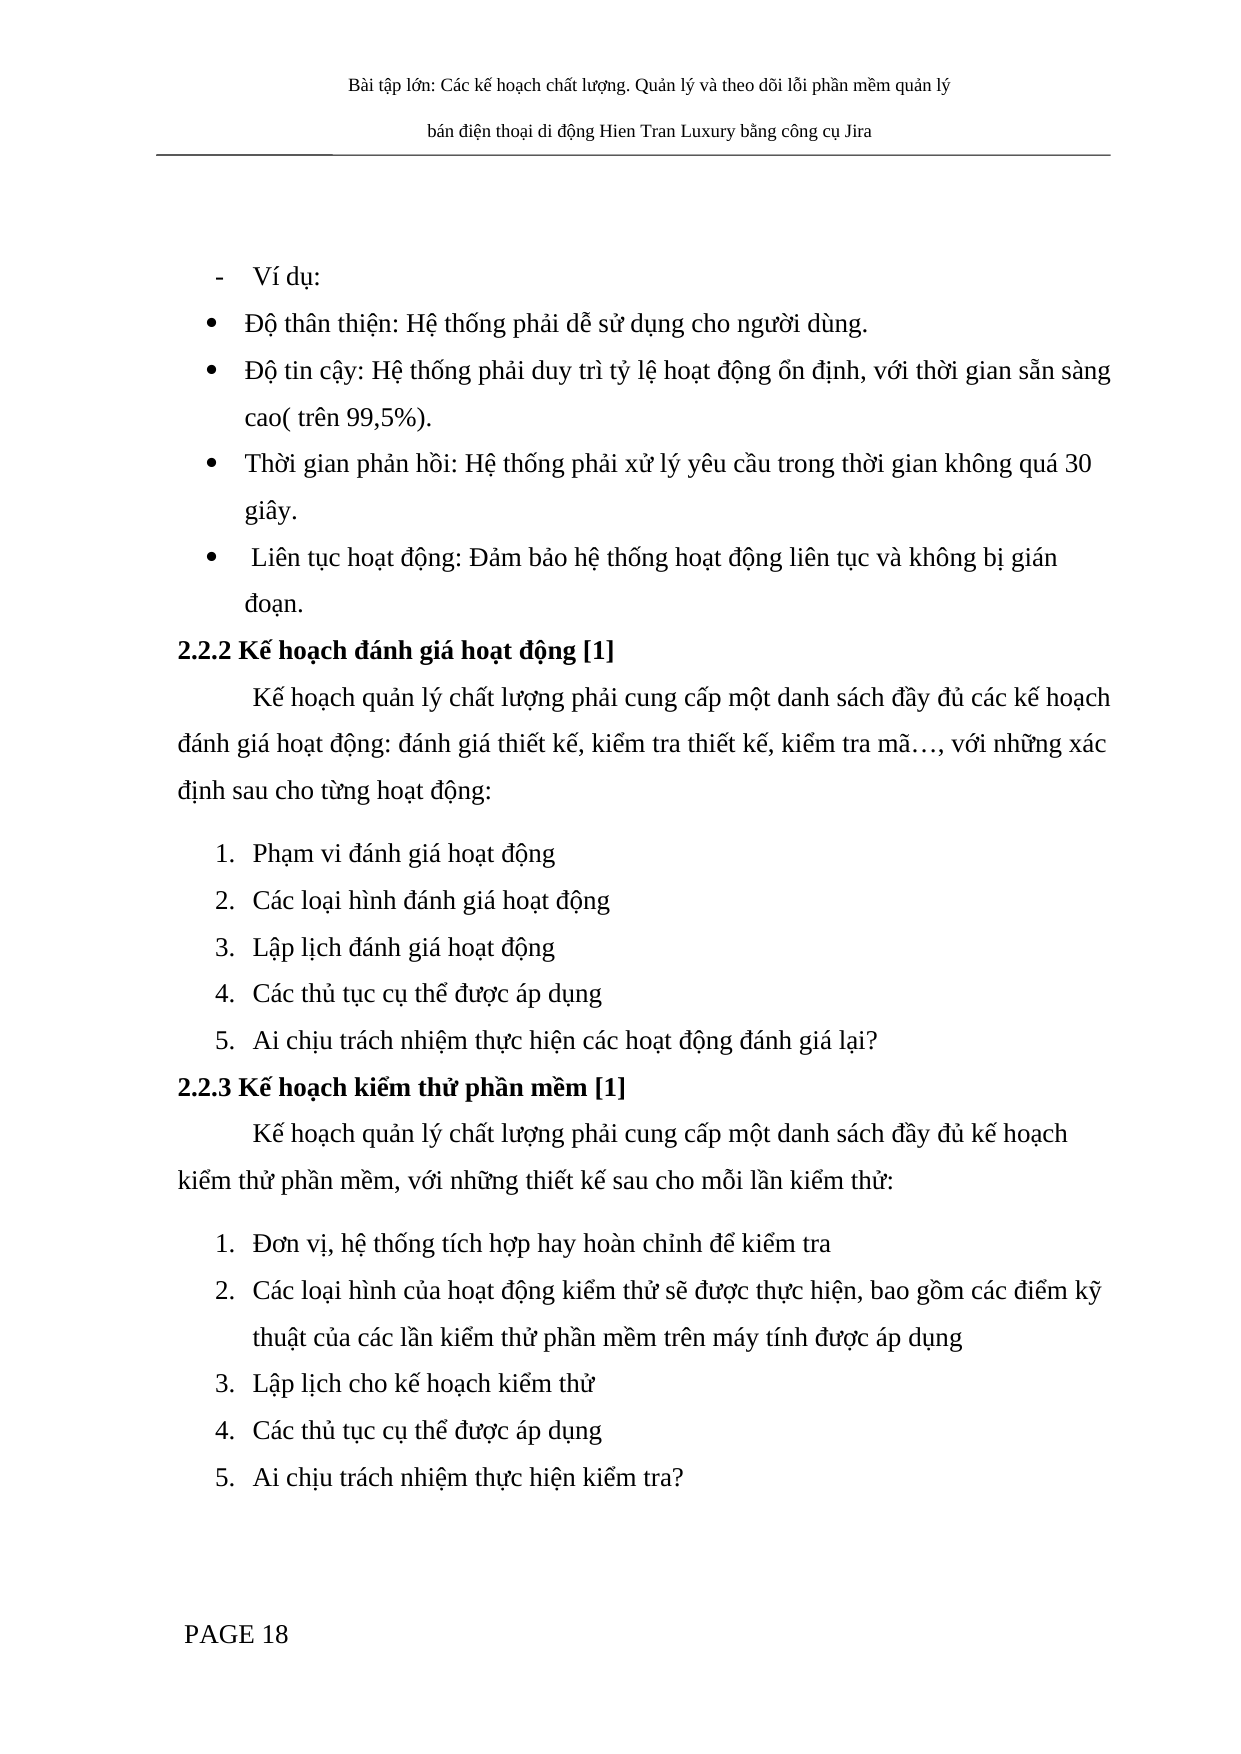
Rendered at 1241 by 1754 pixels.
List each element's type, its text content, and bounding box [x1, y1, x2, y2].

subtitle 2.2.3 Kế hoạch kiểm thử phần mềm [177, 1071, 1122, 1102]
list Các thủ tục cụ thể được áp dụng [215, 1414, 1122, 1445]
list Độ tin cậy: Hệ thống phải duy trì tỷ lệ hoạt động ổn định, với thời gian sẵn sàng cao( trên 99,5%). [207, 354, 1122, 432]
list Các loại hình đánh giá hoạt động [215, 884, 1122, 915]
list Lập lịch cho kế hoạch kiểm thử [215, 1368, 1122, 1399]
text Kế hoạch quản lý chất lượng phải cung cấp một danh sách đầy đủ các kế hoạch đánh giá hoạt động: đánh giá thiết kế, kiểm tra thiết kế, kiểm tra mã…, với những xác định sau cho từng hoạt động: [177, 681, 1122, 805]
text Kế hoạch quản lý chất lượng phải cung cấp một danh sách đầy đủ kế hoạch kiểm thử phần mềm, với những thiết kế sau cho mỗi lần kiểm thử: [177, 1118, 1122, 1195]
list Các thủ tục cụ thể được áp dụng [215, 978, 1122, 1009]
list Ai chịu trách nhiệm thực hiện kiểm tra? [215, 1461, 1122, 1492]
list Ai chịu trách nhiệm thực hiện các hoạt động đánh giá lại? [215, 1024, 1122, 1055]
list Lập lịch đánh giá hoạt động [215, 931, 1122, 962]
list Đơn vị, hệ thống tích hợp hay hoàn chỉnh để kiểm tra [215, 1228, 1122, 1259]
list Các loại hình của hoạt động kiểm thử sẽ được thực hiện, bao gồm các điểm kỹ thuật của các lần kiểm thử phần mềm trên máy tính được áp dụng [215, 1274, 1122, 1352]
list Liên tục hoạt động: Đảm bảo hệ thống hoạt động liên tục và không bị gián đoạn. [207, 541, 1122, 619]
list Độ thân thiện: Hệ thống phải dễ sử dụng cho người dùng. [207, 307, 1122, 338]
list Thời gian phản hồi: Hệ thống phải xử lý yêu cầu trong thời gian không quá 30 giây. [207, 447, 1122, 525]
list Phạm vi đánh giá hoạt động [215, 838, 1122, 869]
list Ví dụ: [215, 260, 1122, 292]
subtitle 2.2.2 Kế hoạch đánh giá hoạt động [177, 634, 1122, 665]
